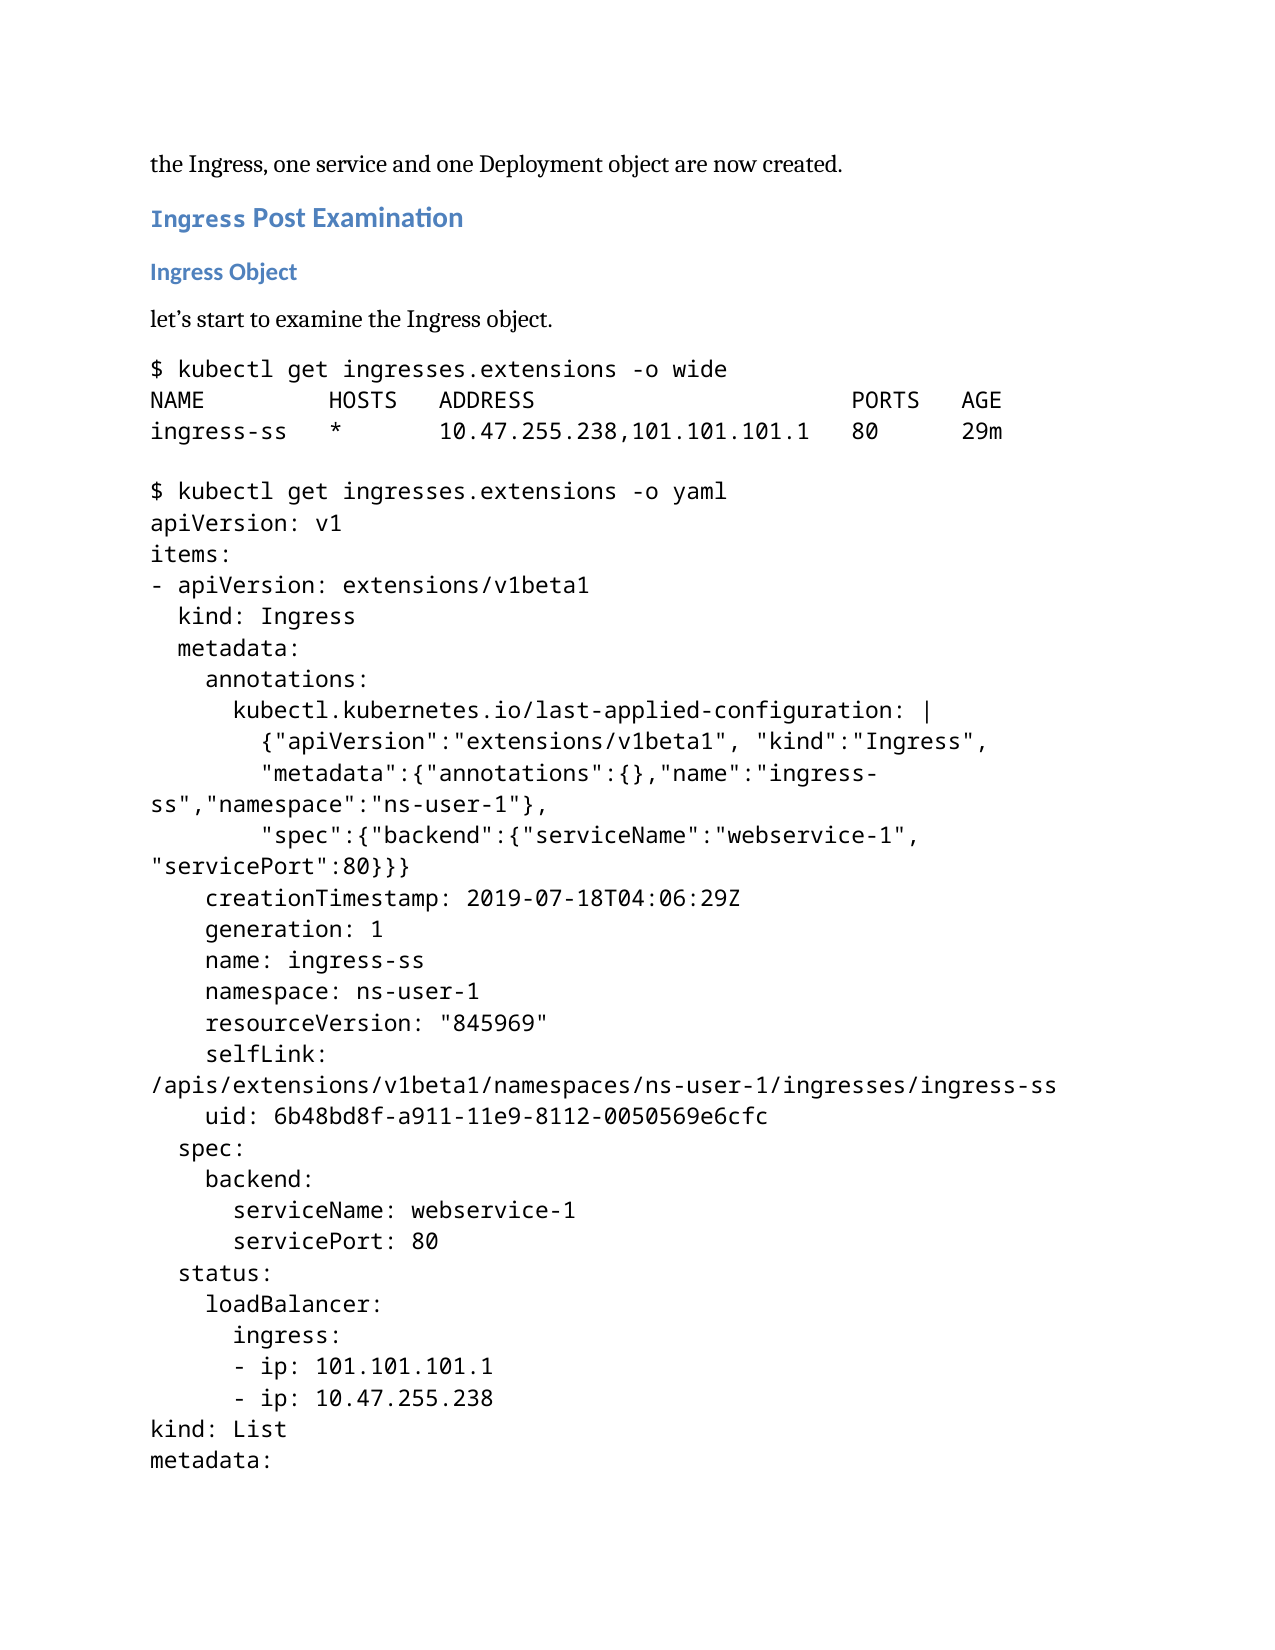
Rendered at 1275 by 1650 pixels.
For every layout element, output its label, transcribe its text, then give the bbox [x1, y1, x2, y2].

subtitle Ingress Object [150, 256, 1125, 287]
text let’s start to examine the Ingress object. [150, 305, 1125, 334]
subtitle Ingress Post Examination [150, 199, 1125, 235]
text the Ingress, one service and one Deployment object are now created. [150, 150, 1125, 179]
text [150, 353, 1125, 1475]
